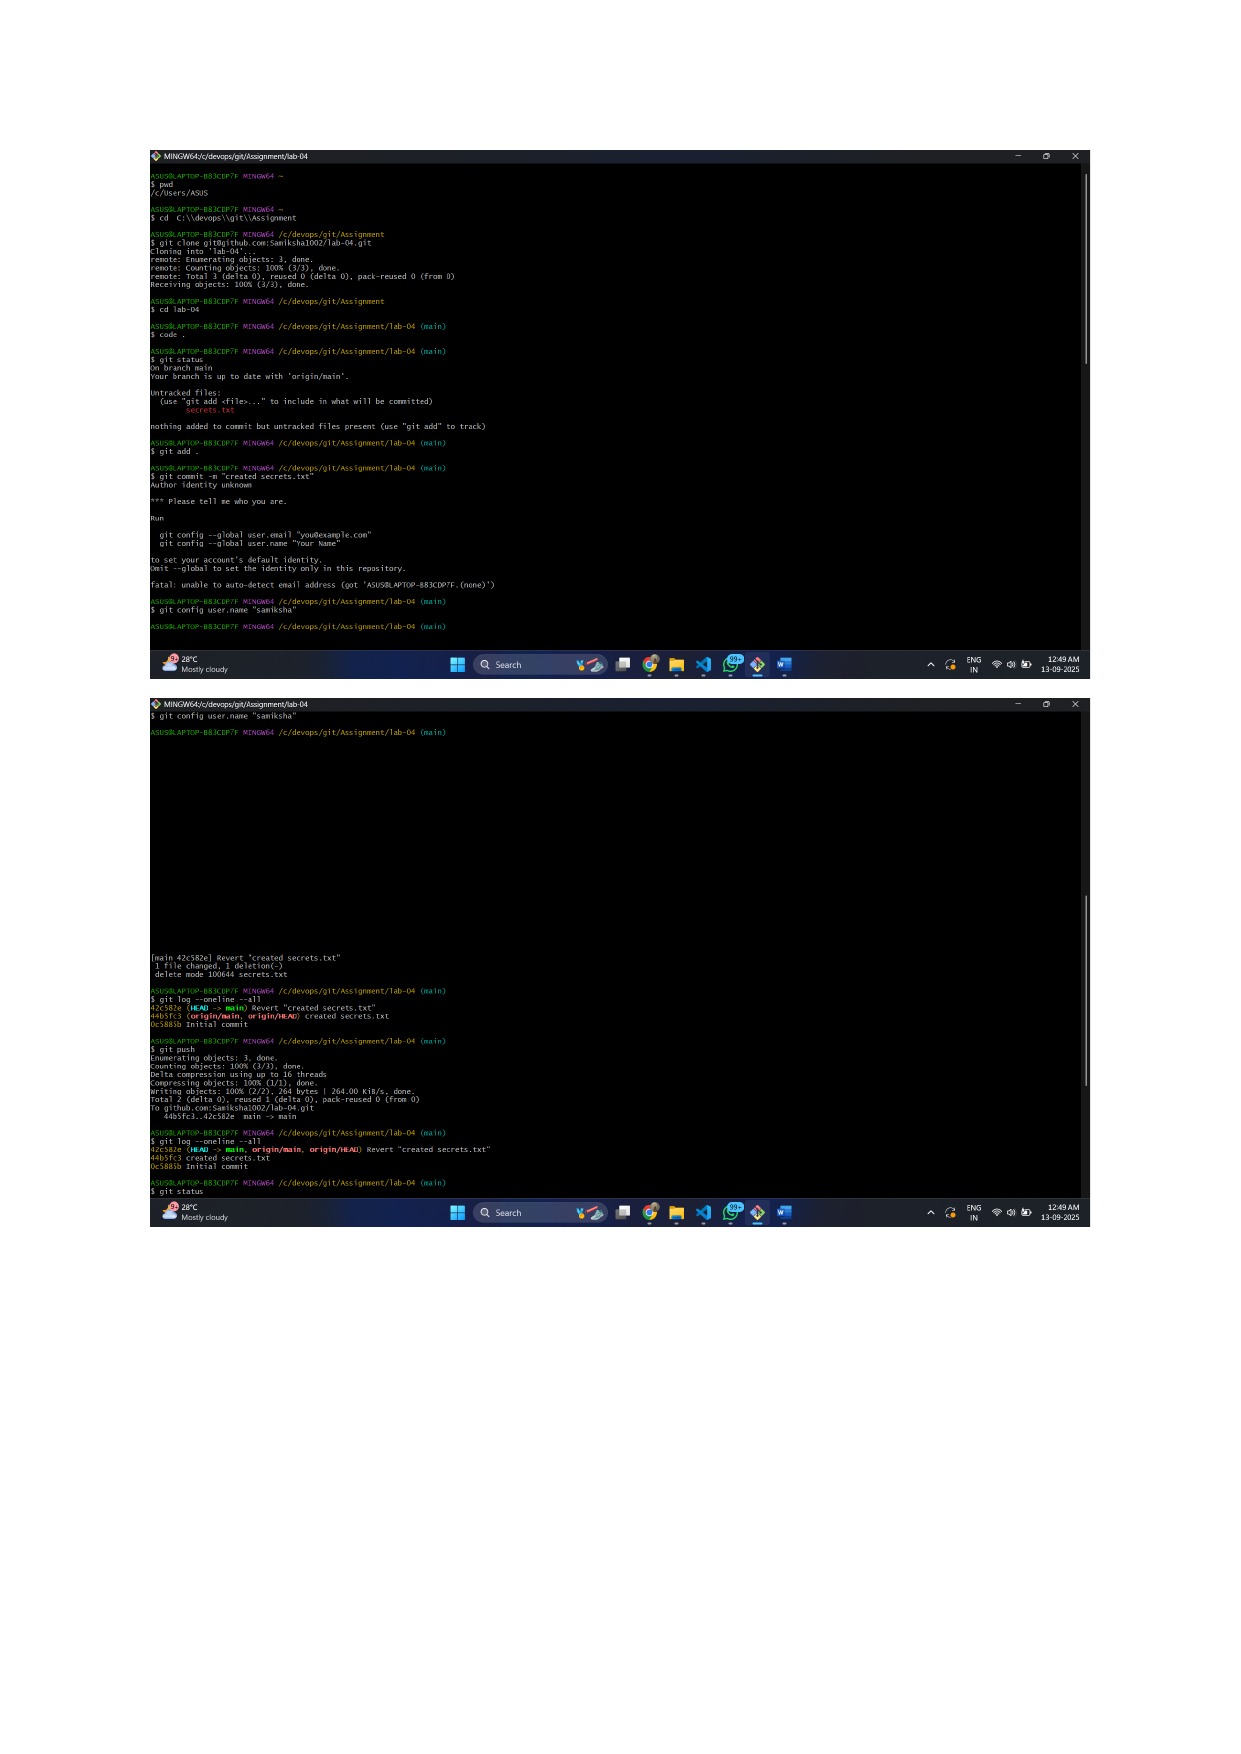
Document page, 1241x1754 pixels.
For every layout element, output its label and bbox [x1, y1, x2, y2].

picture [150, 698, 1091, 1227]
picture [150, 150, 1091, 679]
